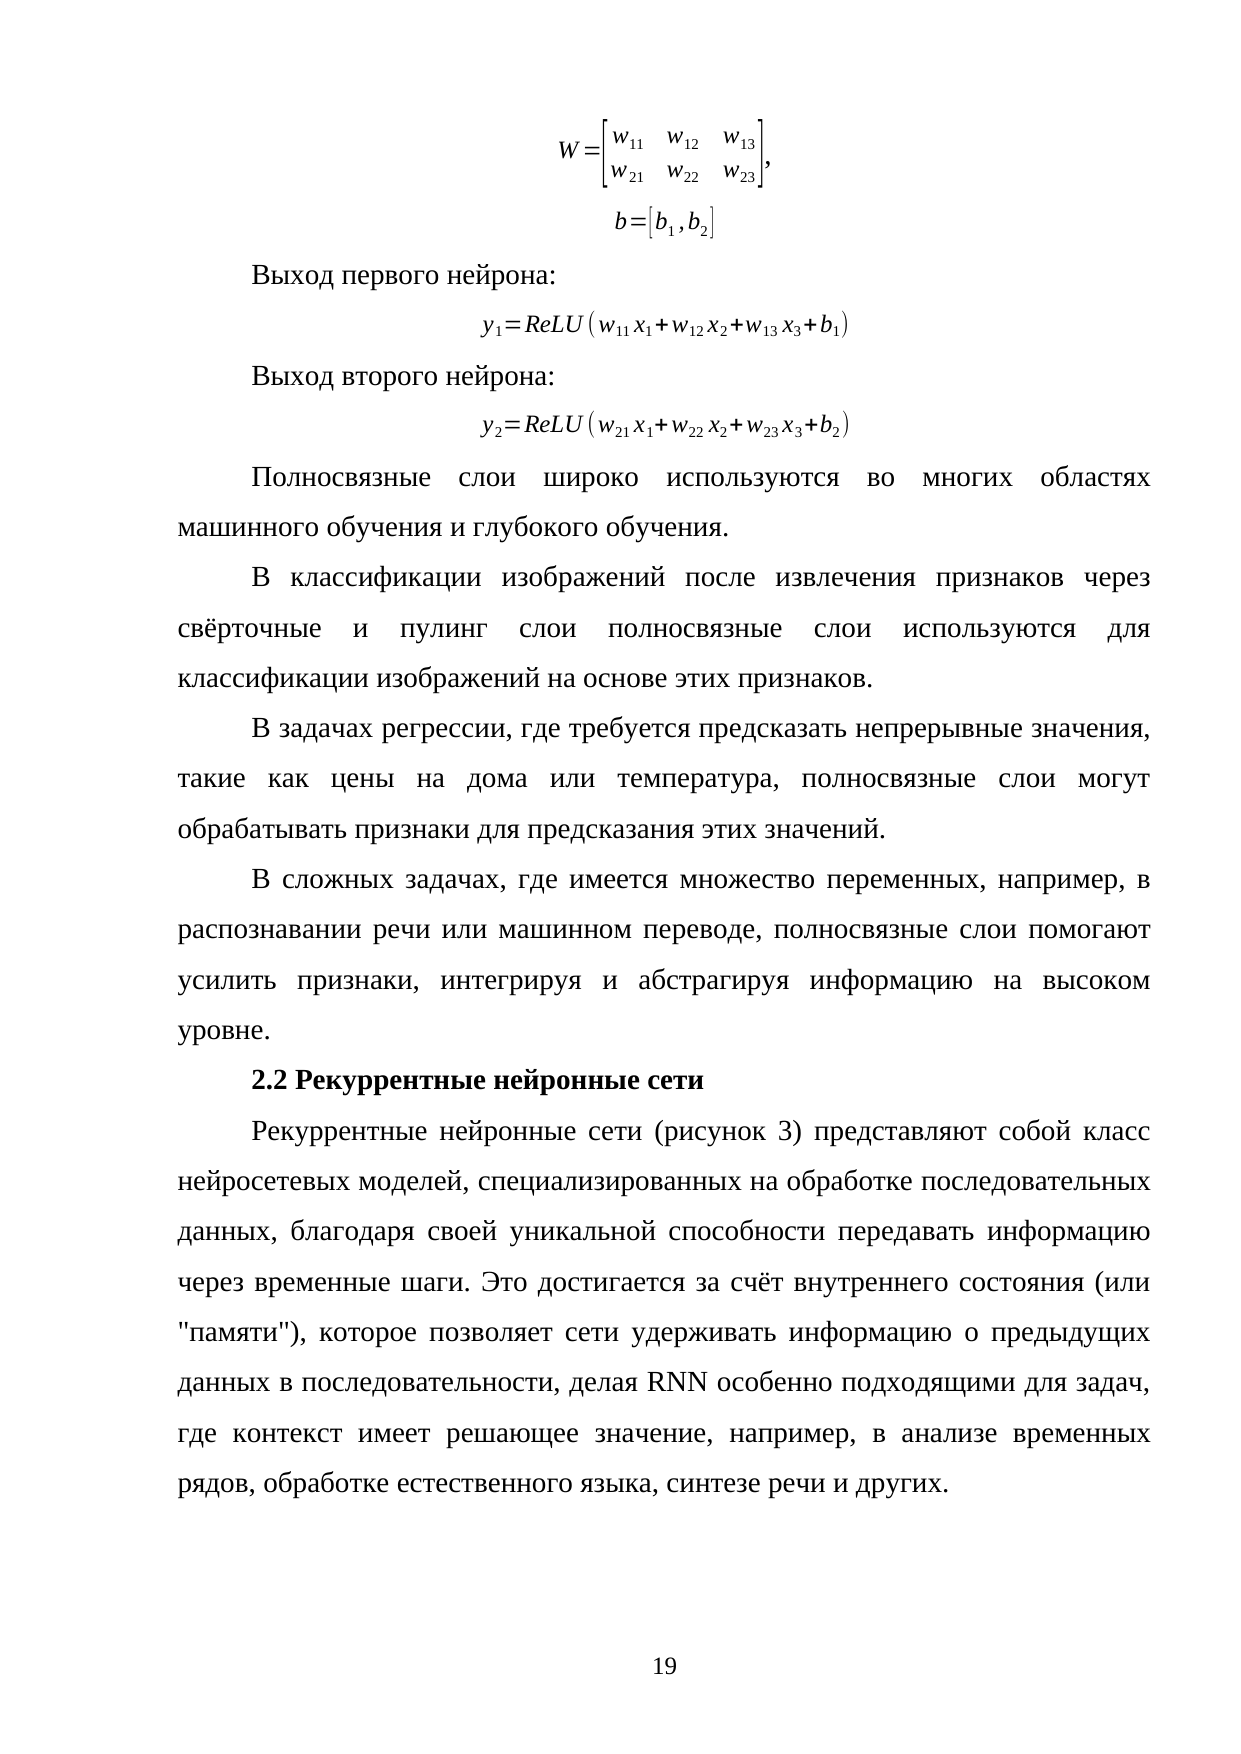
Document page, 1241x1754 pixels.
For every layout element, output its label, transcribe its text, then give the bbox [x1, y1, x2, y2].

text В классификации изображений после извлечения признаков через свёрточные и пулинг слои полносвязные слои используются для классификации изображений на основе этих признаков. [177, 559, 1152, 693]
text В сложных задачах, где имеется множество переменных, например, в распознавании речи или машинном переводе, полносвязные слои помогают усилить признаки, интегрируя и абстрагируя информацию на высоком уровне. [177, 861, 1152, 1046]
text Полносвязные слои широко используются во многих областях машинного обучения и глубокого обучения. [177, 459, 1152, 543]
text Выход первого нейрона: [177, 257, 1152, 291]
text Рекуррентные нейронные сети [177, 1062, 1152, 1096]
text Рекуррентные нейронные сети (рисунок 3) представляют собой класс нейросетевых моделей, специализированных на обработке последовательных данных, благодаря своей уникальной способности передавать информацию через временные шаги. Это достигается за счёт внутреннего состояния (или "памяти"), которое позволяет сети удерживать информацию о предыдущих данных в последовательности, делая RNN особенно подходящими для задач, где контекст имеет решающее значение, например, в анализе временных рядов, обработке естественного языка, синтезе речи и других. [177, 1113, 1152, 1498]
text В задачах регрессии, где требуется предсказать непрерывные значения, такие как цены на дома или температура, полносвязные слои могут обрабатывать признаки для предсказания этих значений. [177, 710, 1152, 844]
text , [177, 118, 1152, 189]
text Выход второго нейрона: [177, 358, 1152, 392]
